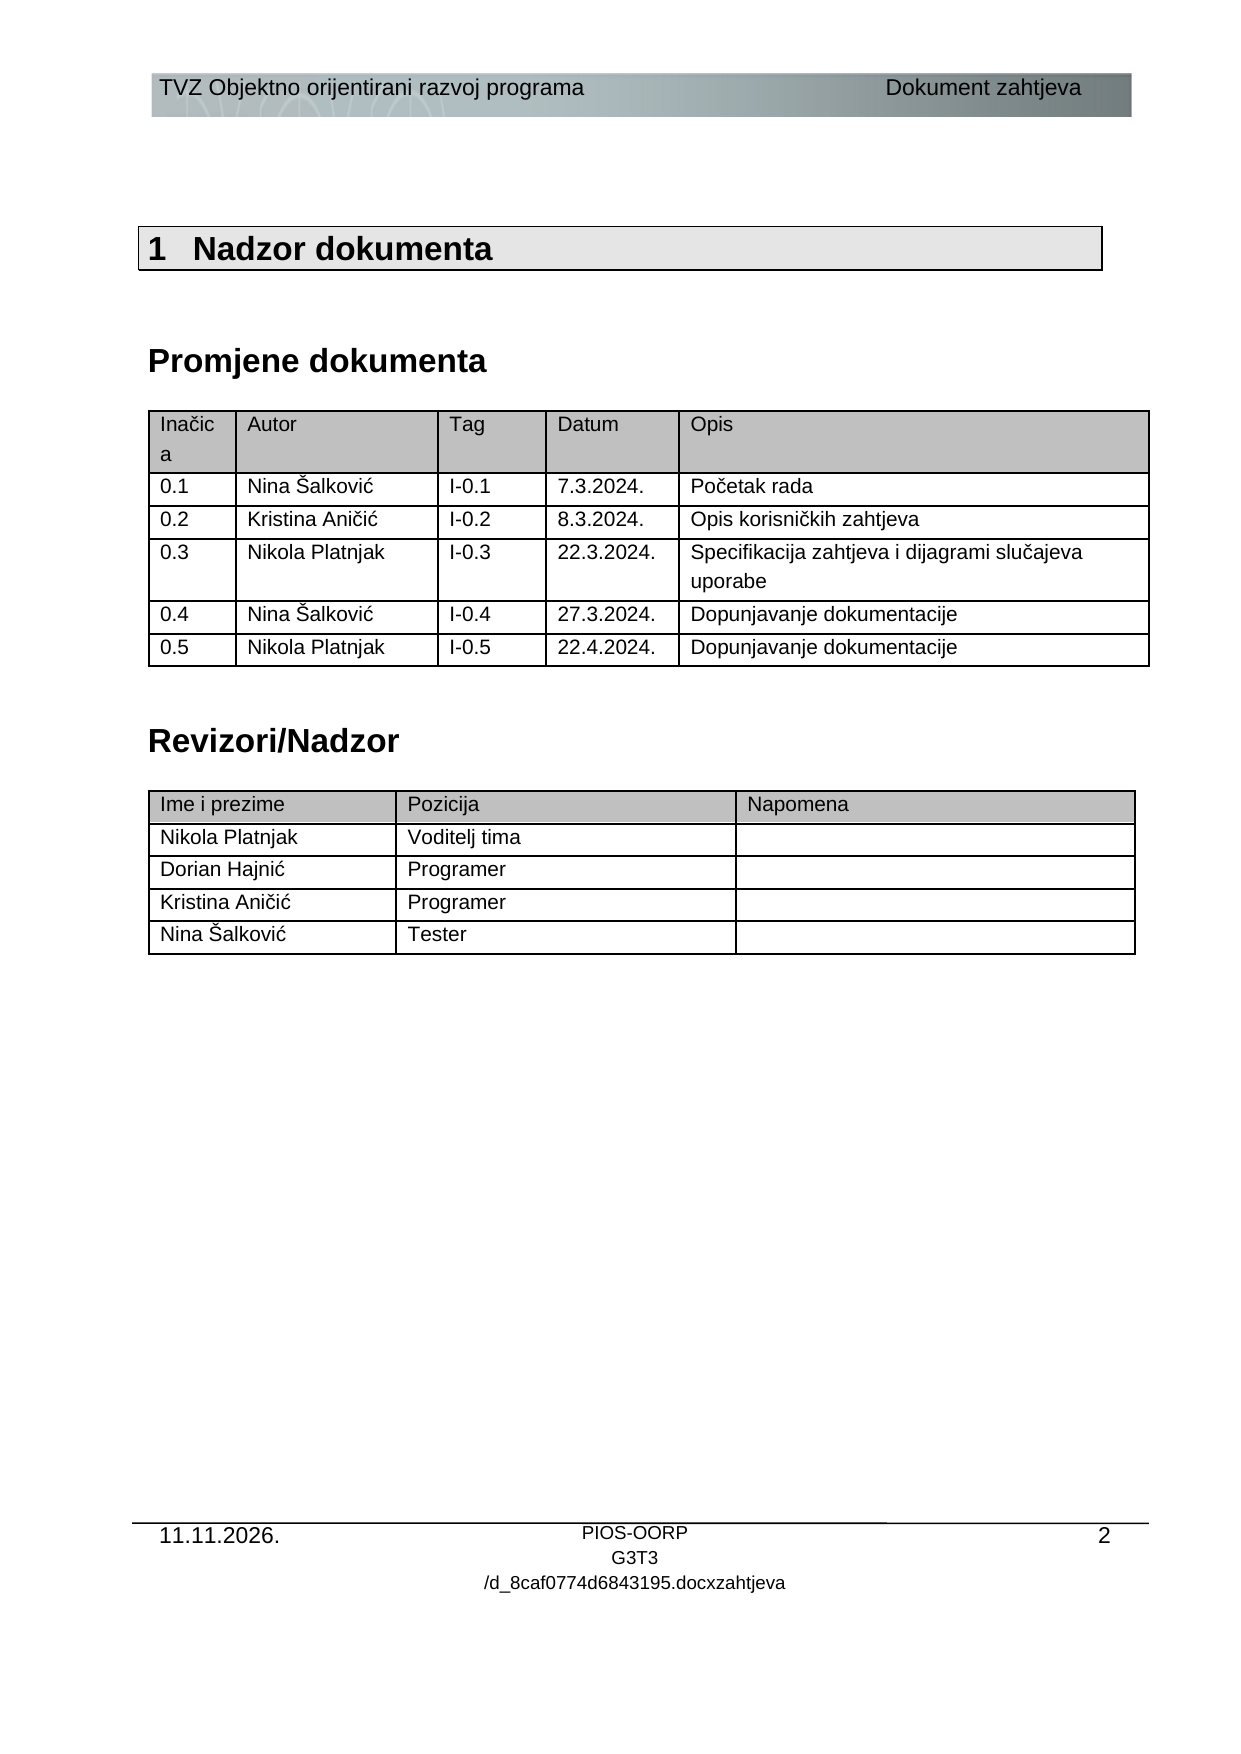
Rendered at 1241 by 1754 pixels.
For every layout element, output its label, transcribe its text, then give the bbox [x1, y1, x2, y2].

table_cell Kristina Aničić [150, 890, 395, 920]
table_cell 0.1 [150, 474, 235, 505]
table_cell 22.3.2024. [547, 540, 678, 600]
table_cell [737, 922, 1134, 953]
table_header Pozicija [397, 792, 735, 822]
table_cell Nina Šalković [150, 922, 395, 953]
table_cell Nikola Platnjak [237, 635, 437, 665]
table_cell I-0.4 [439, 602, 545, 632]
table_cell Nina Šalković [237, 602, 437, 632]
table_cell Kristina Aničić [237, 507, 437, 537]
text Revizori/Nadzor [148, 721, 1093, 759]
table_header Datum [547, 412, 678, 472]
table_cell 22.4.2024. [547, 635, 678, 665]
table_cell 8.3.2024. [547, 507, 678, 537]
table_cell Dorian Hajnić [150, 857, 395, 888]
text Promjene dokumenta [148, 341, 1093, 379]
table_header Tag [439, 412, 545, 472]
table_cell 0.4 [150, 602, 235, 632]
table_cell 0.5 [150, 635, 235, 665]
table_cell Nina Šalković [237, 474, 437, 505]
table_header Inačica [150, 412, 235, 472]
table_cell Nikola Platnjak [237, 540, 437, 600]
table_cell Dopunjavanje dokumentacije [680, 635, 1148, 665]
table_header Opis [680, 412, 1148, 472]
table_cell I-0.3 [439, 540, 545, 600]
table_cell I-0.1 [439, 474, 545, 505]
table_cell [737, 825, 1134, 855]
table_cell Tester [397, 922, 735, 953]
table_cell [737, 857, 1134, 888]
table_cell Programer [397, 890, 735, 920]
table_cell [737, 890, 1134, 920]
subtitle Nadzor dokumenta [139, 227, 1101, 269]
table_cell 7.3.2024. [547, 474, 678, 505]
table_header Ime i prezime [150, 792, 395, 822]
table_cell Početak rada [680, 474, 1148, 505]
table_cell Programer [397, 857, 735, 888]
table_cell I-0.5 [439, 635, 545, 665]
table_header Napomena [737, 792, 1134, 822]
table_cell Specifikacija zahtjeva i dijagrami slučajeva uporabe [680, 540, 1148, 600]
table_cell Nikola Platnjak [150, 825, 395, 855]
table_cell 0.2 [150, 507, 235, 537]
table_cell 27.3.2024. [547, 602, 678, 632]
picture [151, 73, 1132, 117]
table_cell I-0.2 [439, 507, 545, 537]
table_cell Opis korisničkih zahtjeva [680, 507, 1148, 537]
table_cell 0.3 [150, 540, 235, 600]
table_cell Voditelj tima [397, 825, 735, 855]
table_header Autor [237, 412, 437, 472]
table_cell Dopunjavanje dokumentacije [680, 602, 1148, 632]
